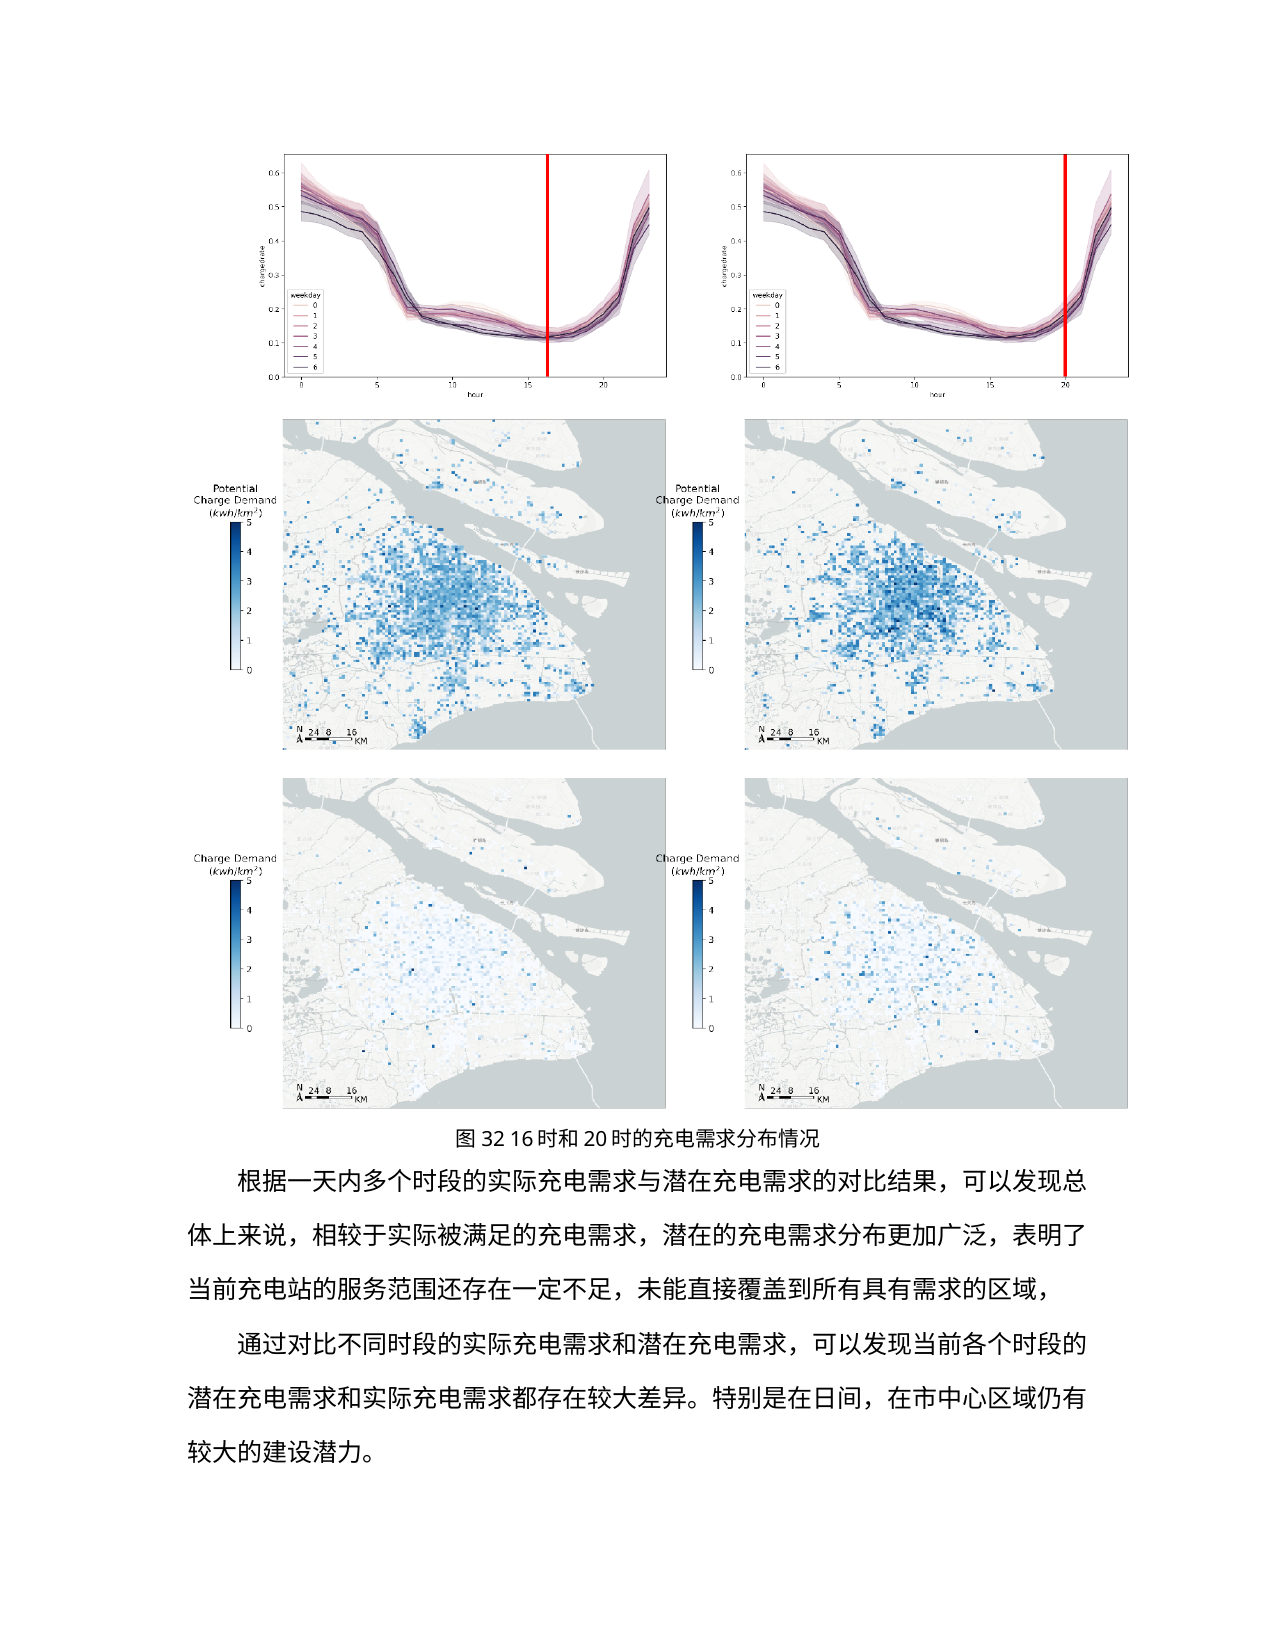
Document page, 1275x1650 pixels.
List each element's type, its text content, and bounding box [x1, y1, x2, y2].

text 图 32 16时和20时的充电需求分布情况 [187, 1122, 1087, 1153]
text 根据一天内多个时段的实际充电需求与潜在充电需求的对比结果，可以发现总体上来说，相较于实际被满足的充电需求，潜在的充电需求分布更加广泛，表明了当前充电站的服务范围还存在一定不足，未能直接覆盖到所有具有需求的区域， [187, 1161, 1087, 1306]
picture [187, 150, 1133, 1114]
text 通过对比不同时段的实际充电需求和潜在充电需求，可以发现当前各个时段的潜在充电需求和实际充电需求都存在较大差异。特别是在日间，在市中心区域仍有较大的建设潜力。 [187, 1324, 1087, 1469]
